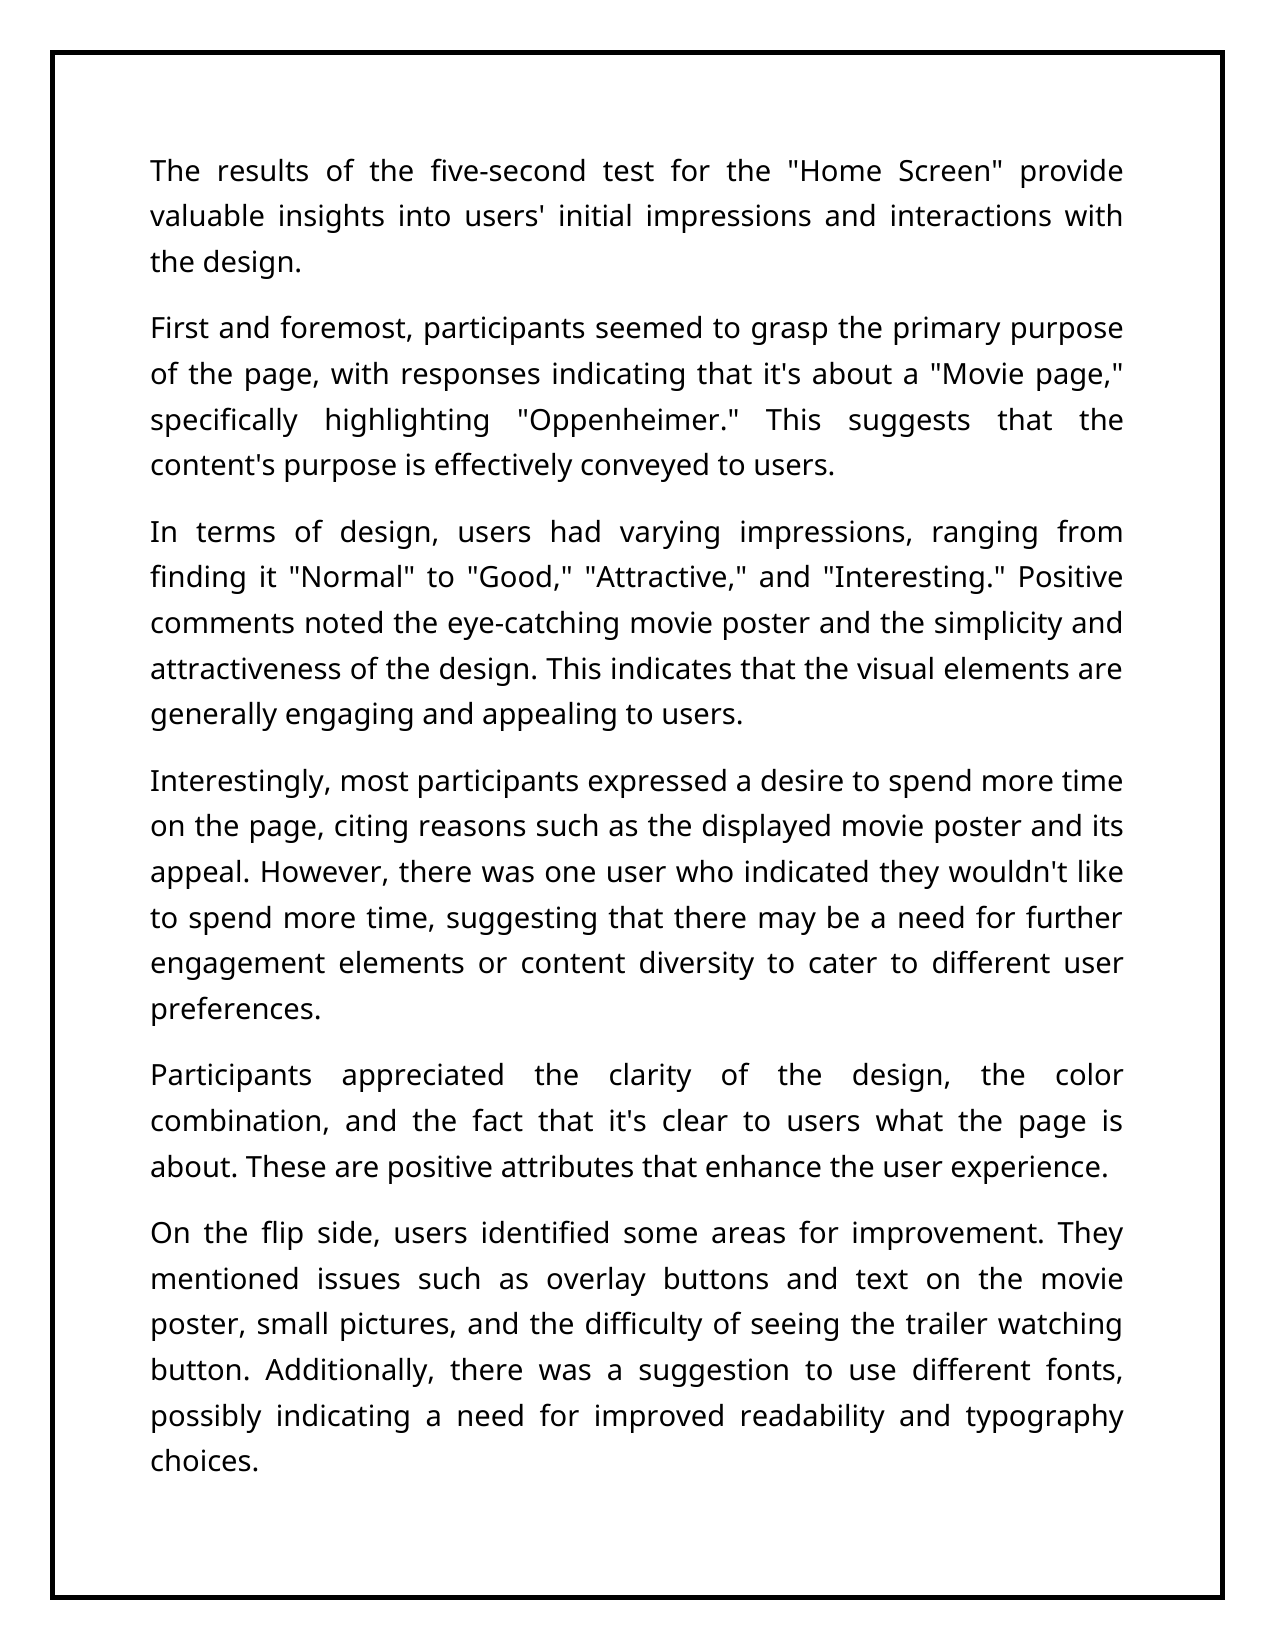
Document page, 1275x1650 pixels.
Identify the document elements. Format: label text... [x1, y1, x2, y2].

text Interestingly, most participants expressed a desire to spend more time on the page, citing reasons such as the displayed movie poster and its appeal. However, there was one user who indicated they wouldn't like to spend more time, suggesting that there may be a need for further engagement elements or content diversity to cater to different user preferences. [150, 760, 1125, 1028]
text In terms of design, users had varying impressions, ranging from finding it "Normal" to "Good," "Attractive," and "Interesting." Positive comments noted the eye-catching movie poster and the simplicity and attractiveness of the design. This indicates that the visual elements are generally engaging and appealing to users. [150, 511, 1125, 733]
text On the flip side, users identified some areas for improvement. They mentioned issues such as overlay buttons and text on the movie poster, small pictures, and the difficulty of seeing the trailer watching button. Additionally, there was a suggestion to use different fonts, possibly indicating a need for improved readability and typography choices. [150, 1212, 1125, 1480]
text The results of the five-second test for the "Home Screen" provide valuable insights into users' initial impressions and interactions with the design. [150, 150, 1125, 281]
text First and foremost, participants seemed to grasp the primary purpose of the page, with responses indicating that it's about a "Movie page," specifically highlighting "Oppenheimer." This suggests that the content's purpose is effectively conveyed to users. [150, 308, 1125, 484]
text Participants appreciated the clarity of the design, the color combination, and the fact that it's clear to users what the page is about. These are positive attributes that enhance the user experience. [150, 1054, 1125, 1186]
